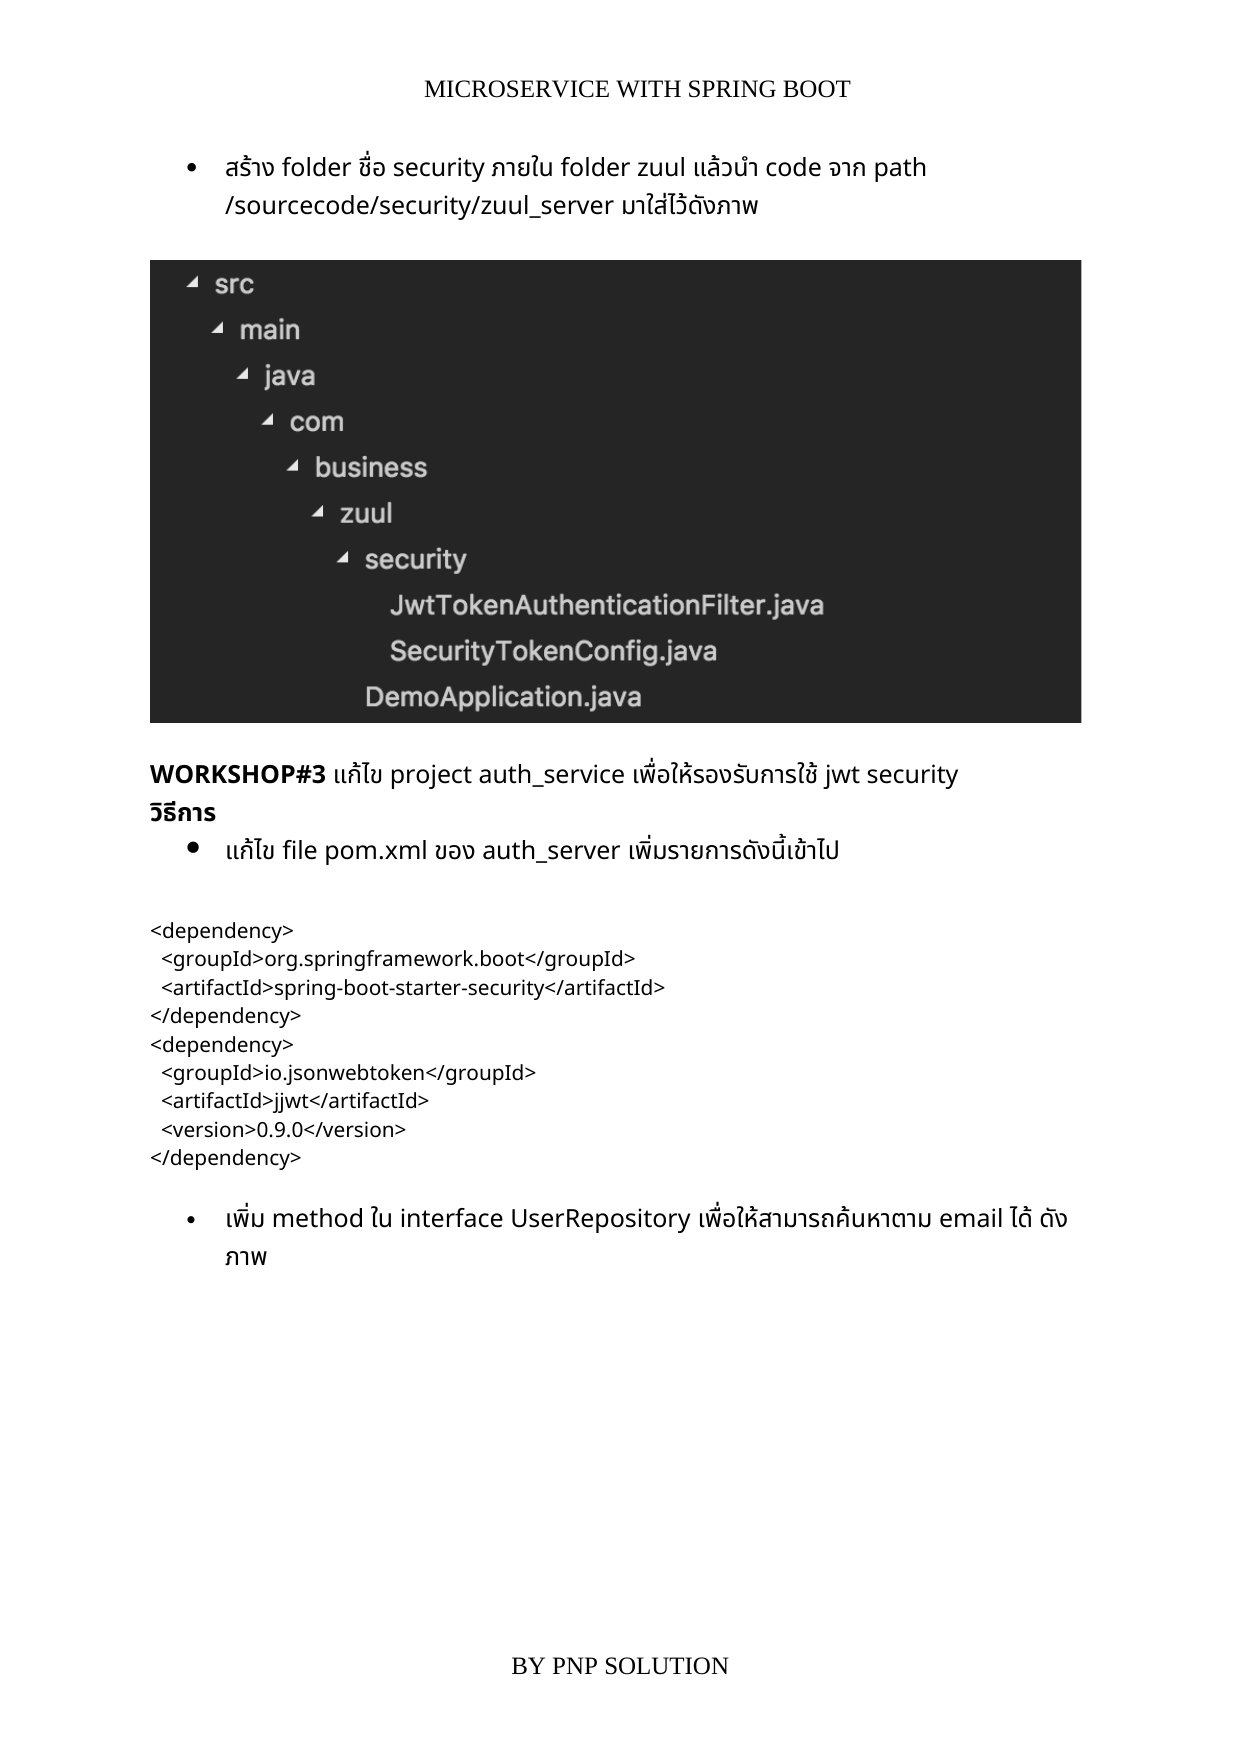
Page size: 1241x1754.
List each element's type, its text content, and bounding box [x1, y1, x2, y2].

list เพิ่ม method ใน interface UserRepository เพื่อให้สามารถค้นหาตาม email ได้ ดังภาพ [187, 1200, 1090, 1276]
list แก้ไข file pom.xml ของ auth_server เพิ่มรายการดังนี้เข้าไป [187, 832, 1090, 871]
text วิธีการ [150, 795, 1090, 832]
text WORKSHOP#3 แก้ไข project auth_service เพื่อให้รองรับการใช้ jwt security [150, 757, 1090, 795]
text <dependency> <groupId>io.jsonwebtoken</groupId> <artifactId>jjwt</artifactId> <version>0.9.0</version> </dependency> [150, 1030, 1090, 1172]
list สร้าง folder ชื่อ security ภายใน folder zuul แล้วนำ code จาก path /sourcecode/security/zuul_server มาใส่ไว้ดังภาพ [187, 150, 1090, 226]
text <dependency> <groupId>org.springframework.boot</groupId> <artifactId>spring-boot-starter-security</artifactId> </dependency> [150, 916, 1090, 1030]
picture [150, 260, 1082, 723]
